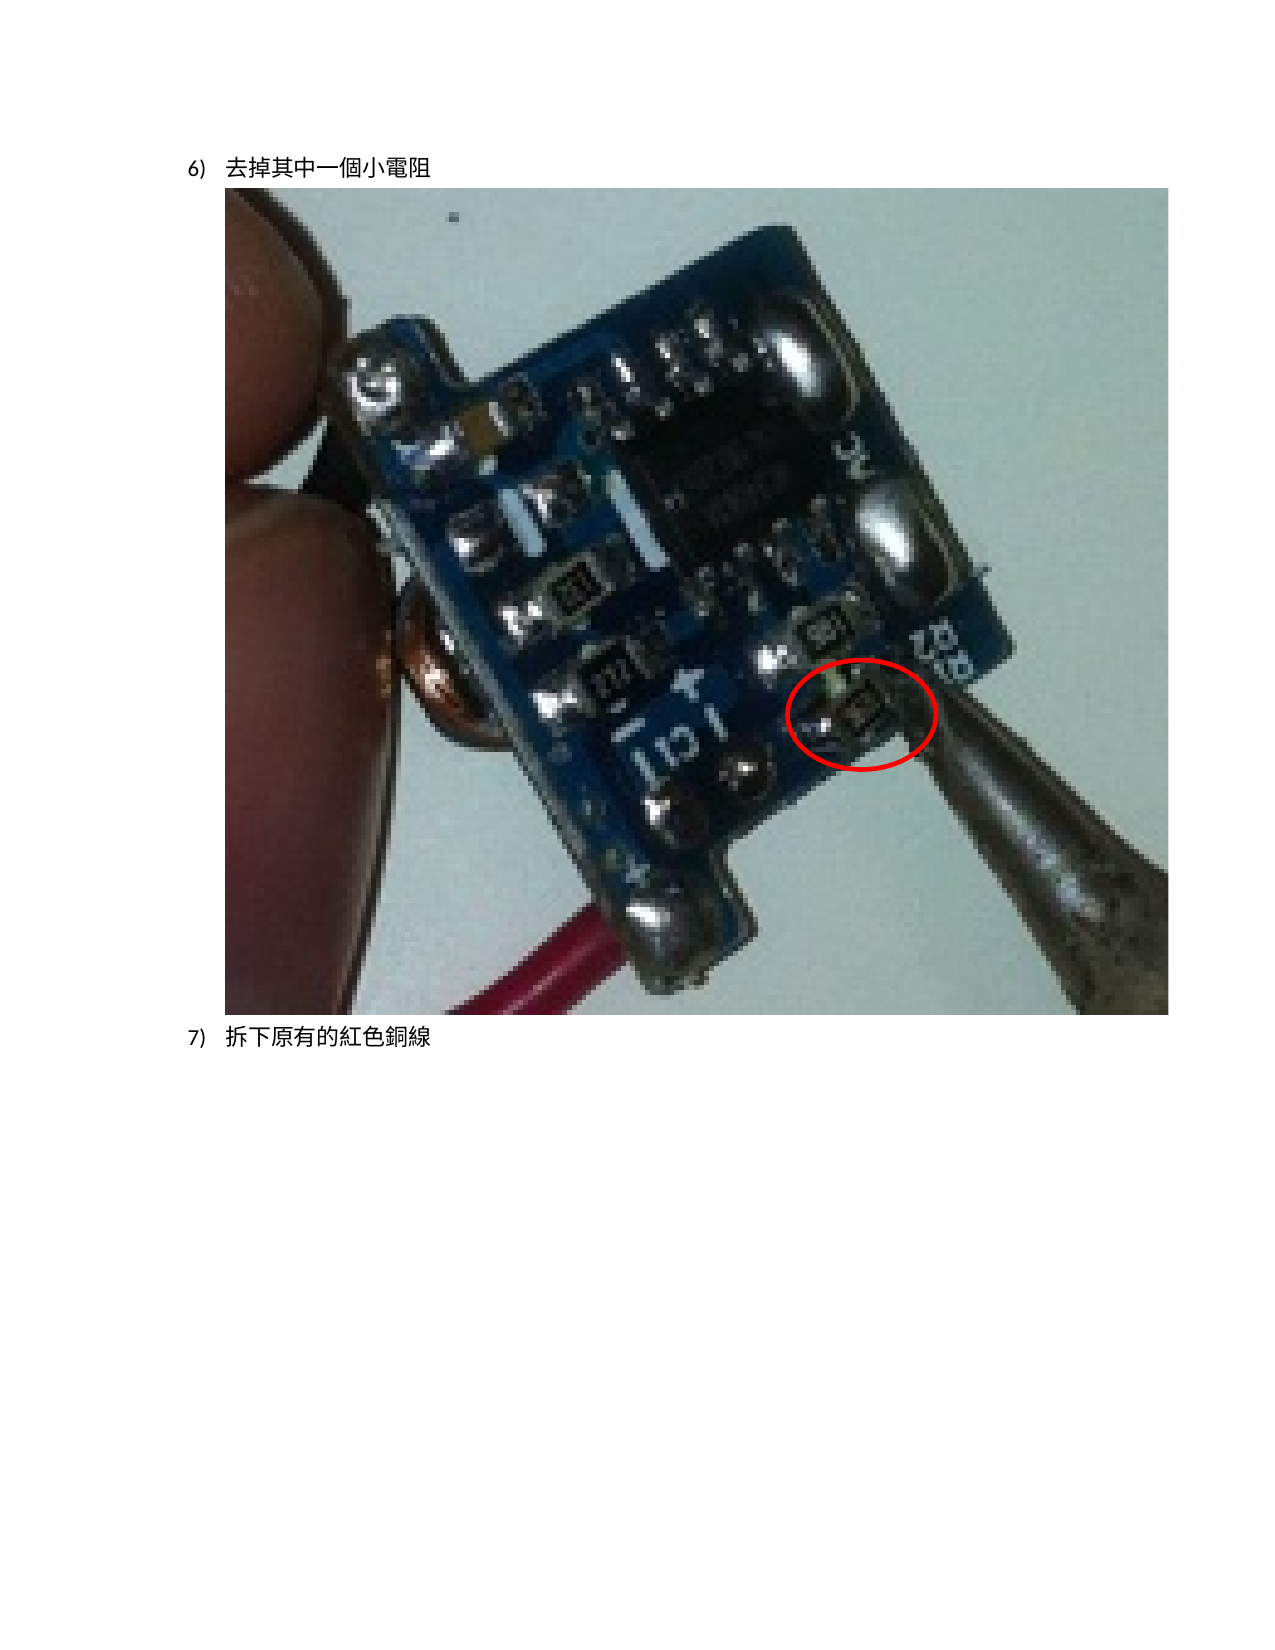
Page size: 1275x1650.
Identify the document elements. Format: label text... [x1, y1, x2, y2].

list 去掉其中一個小電阻 [187, 150, 1125, 183]
picture [225, 188, 1169, 1015]
list 拆下原有的紅色銅線 [187, 1019, 1125, 1052]
